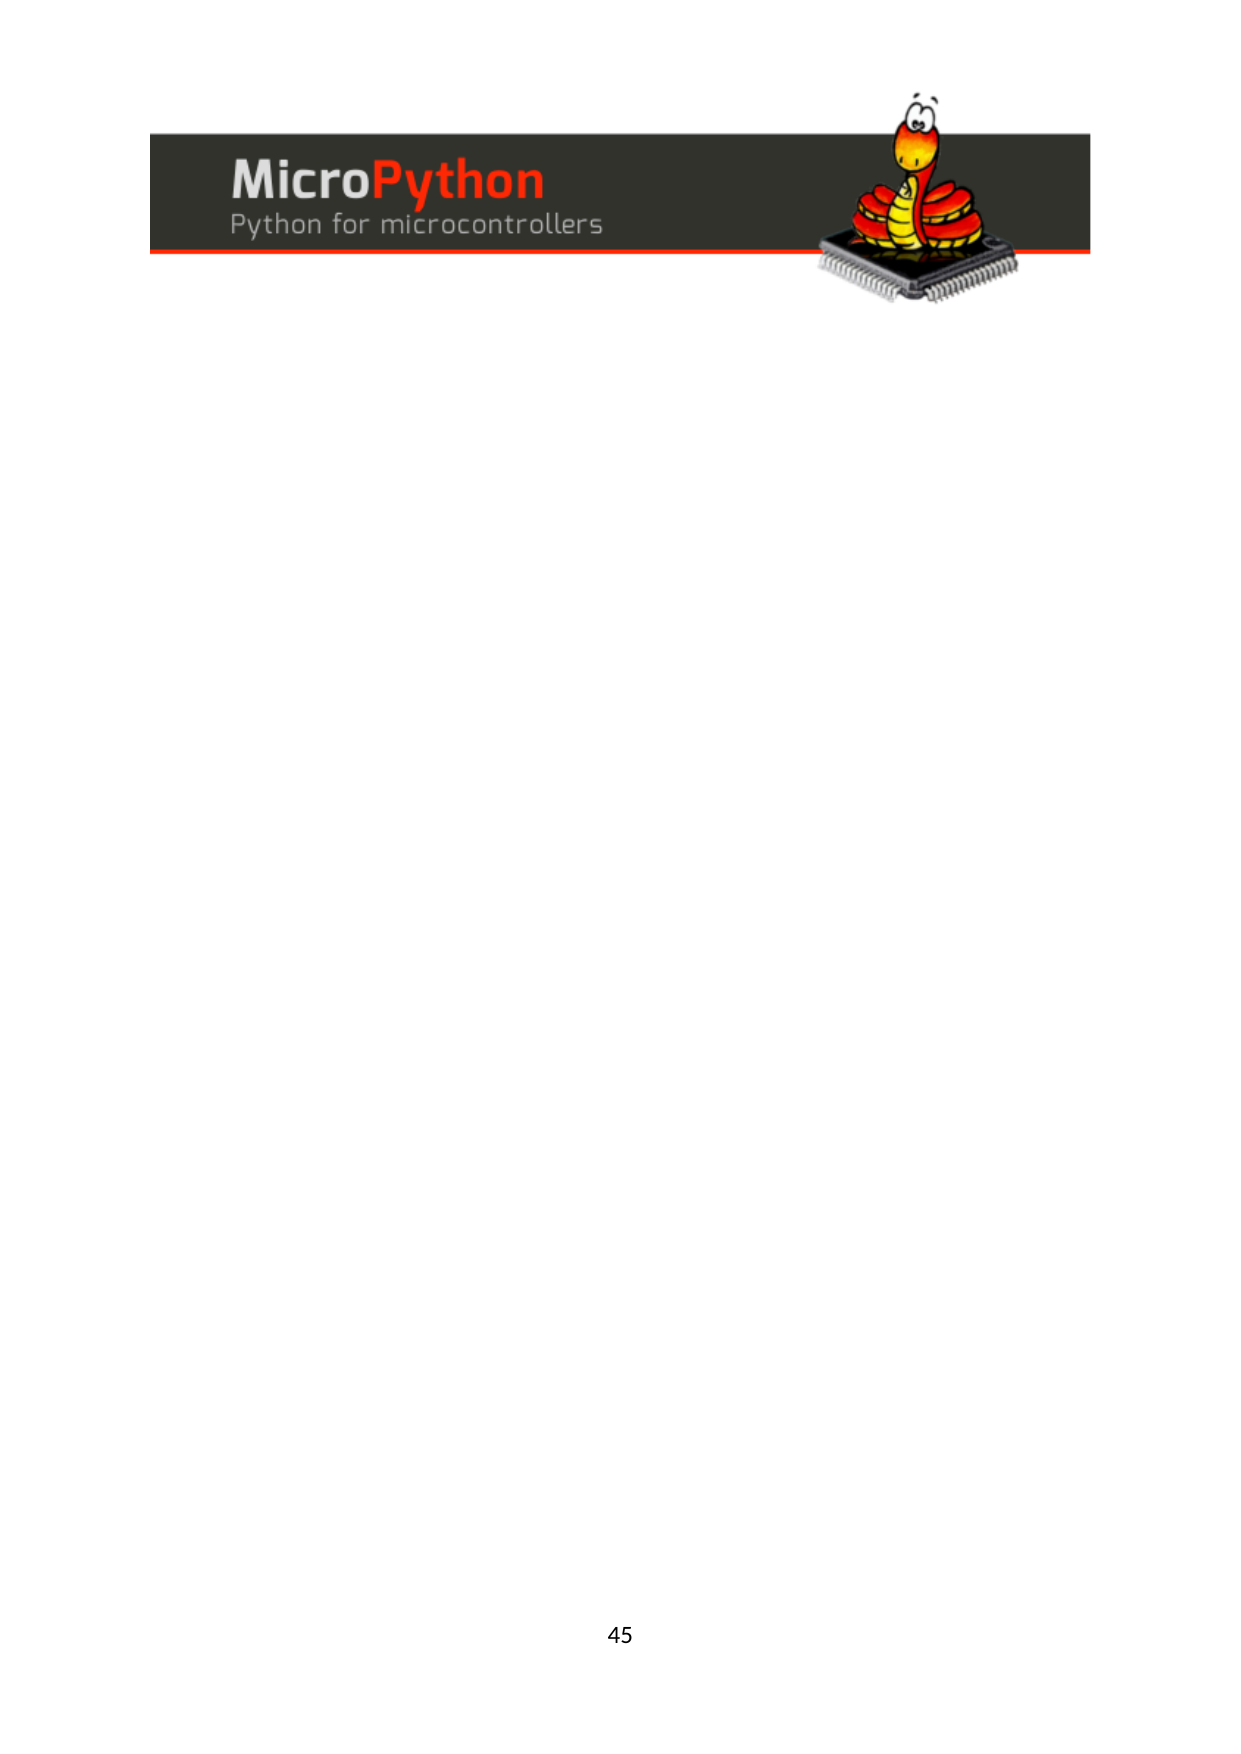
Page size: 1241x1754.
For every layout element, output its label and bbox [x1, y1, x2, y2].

picture [150, 73, 1091, 322]
